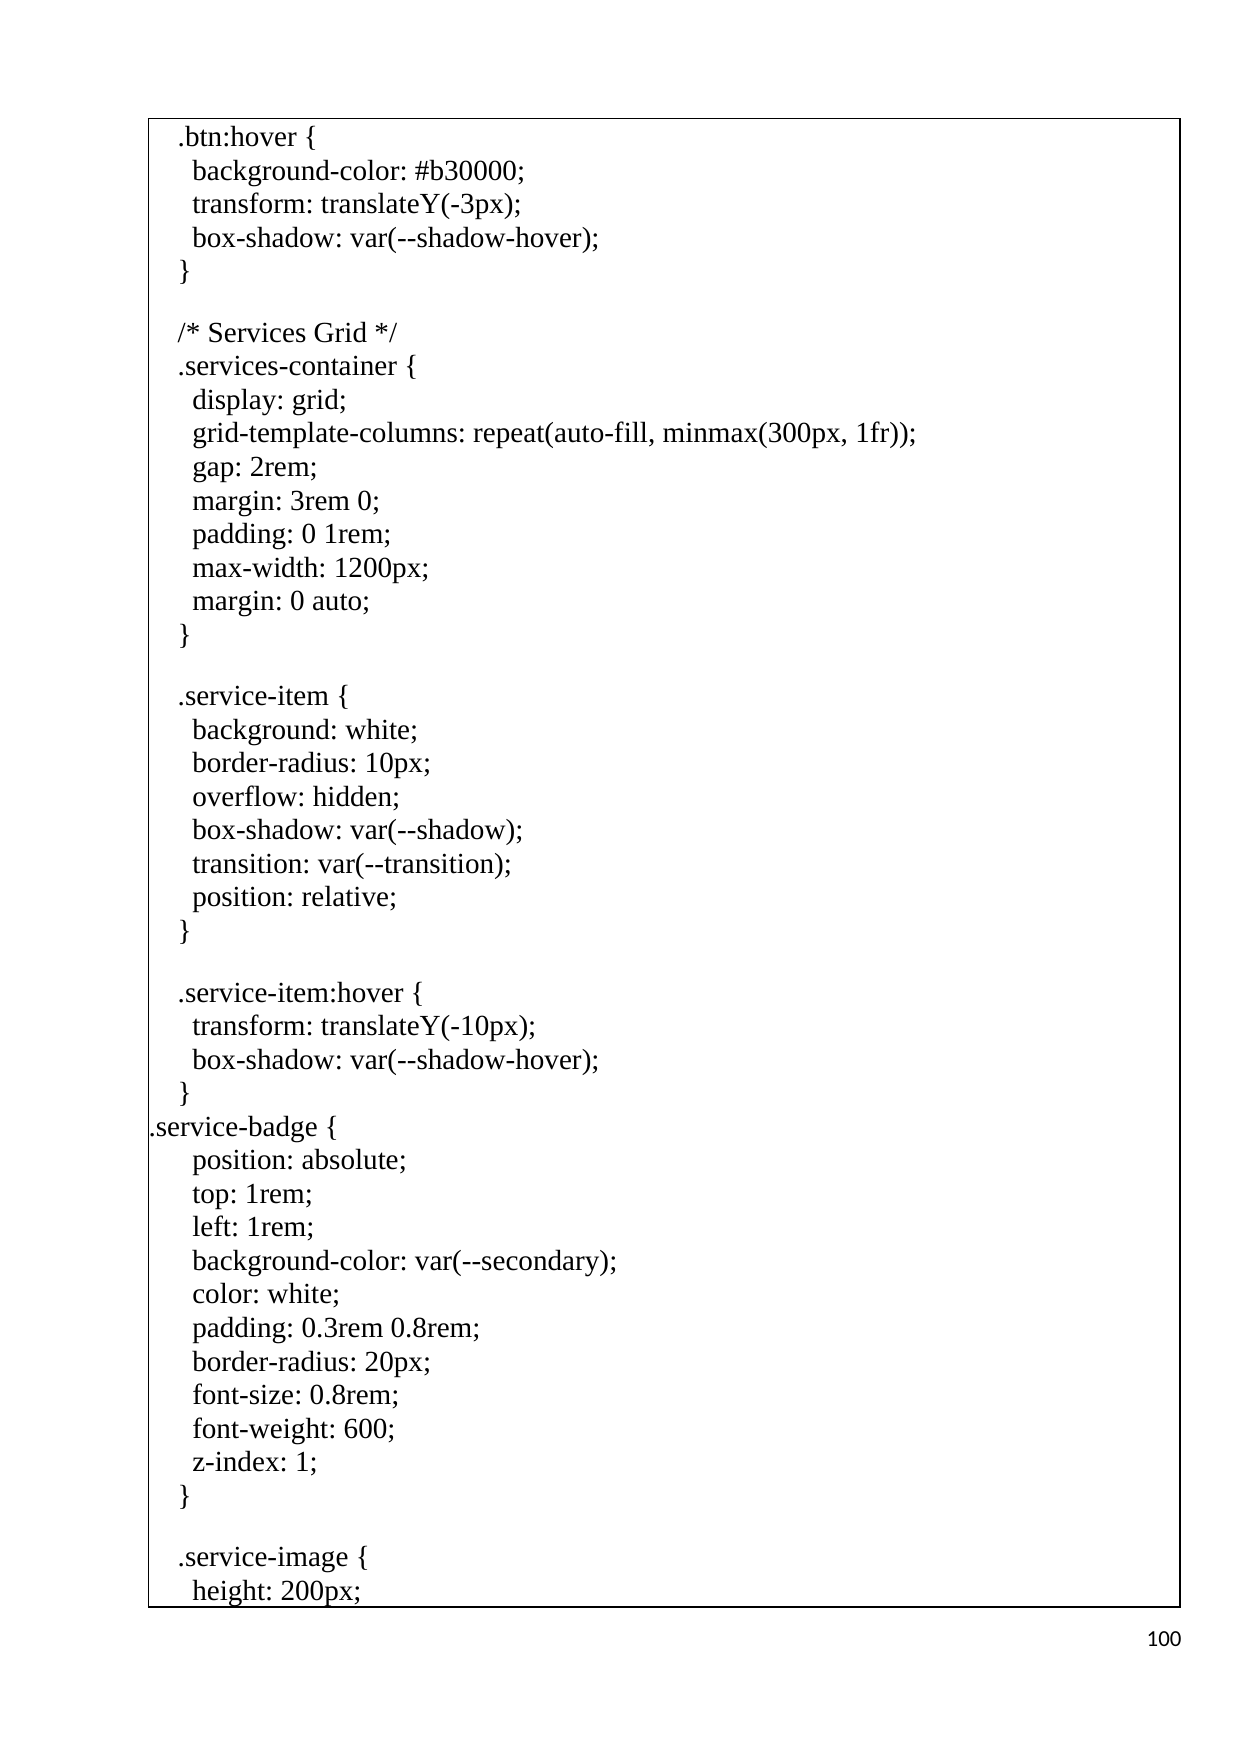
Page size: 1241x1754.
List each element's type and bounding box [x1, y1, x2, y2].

table_header [149, 119, 1179, 1606]
